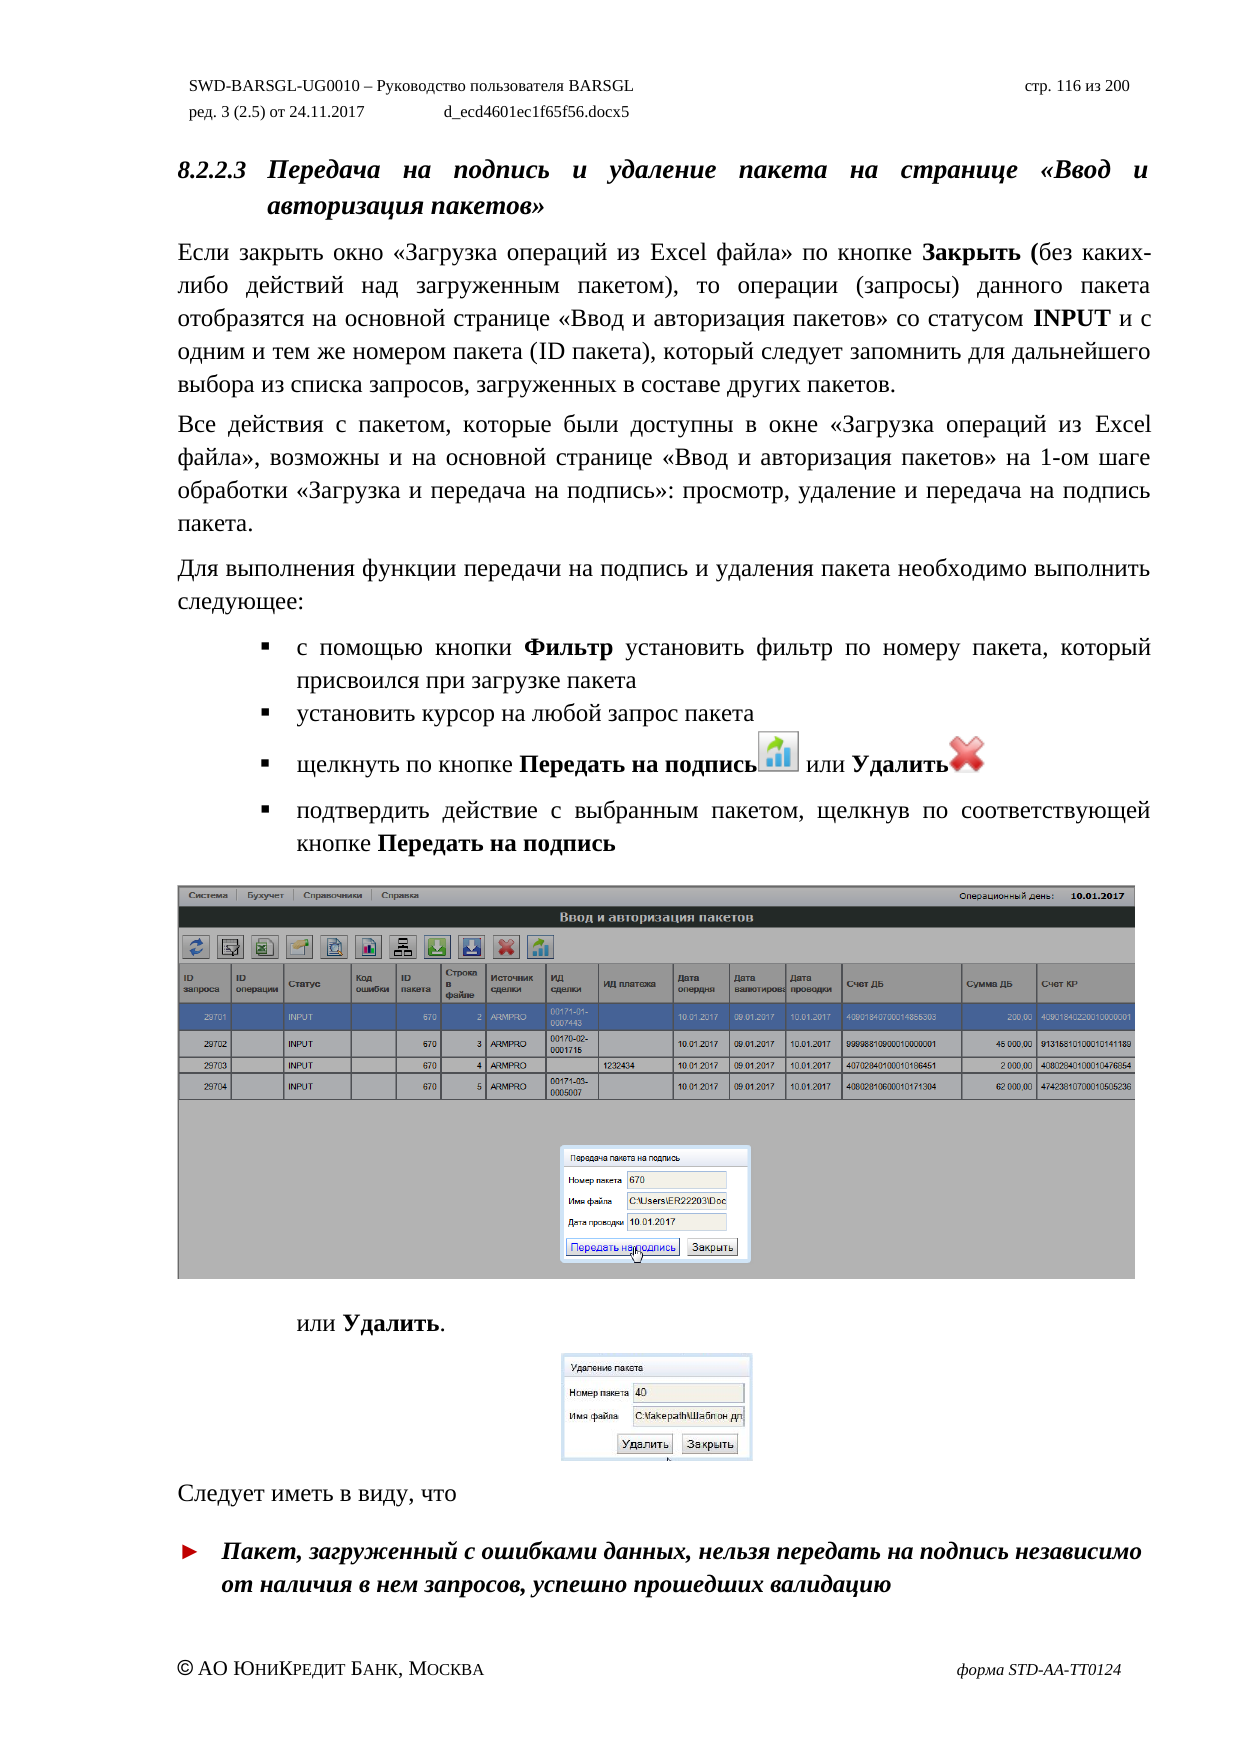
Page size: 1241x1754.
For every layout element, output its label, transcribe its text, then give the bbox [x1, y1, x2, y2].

text ► Пакет, загруженный с ошибками данных, нельзя передать на подпись независимо от наличия в нем запросов, успешно прошедших валидацию [177, 1536, 1152, 1597]
subtitle Передача на подпись и удаление пакета на странице «Ввод и авторизация пакетов» [177, 153, 1152, 220]
list или Удалить. [296, 1308, 1152, 1337]
picture [757, 731, 800, 773]
text Все действия с пакетом, которые были доступны в окне «Загрузка операций из Excel файла», возможны и на основной странице «Ввод и авторизация пакетов» на 1-ом шаге обработки «Загрузка и передача на подпись»: просмотр, удаление и передача на подпись пакета. [177, 409, 1152, 537]
list установить курсор на любой запрос пакета [259, 698, 1152, 727]
picture [177, 885, 1136, 1279]
list щелкнуть по кнопке Передать на подпись или Удалить [259, 731, 1152, 778]
picture [561, 1353, 753, 1461]
list с помощью кнопки Фильтр установить фильтр по номеру пакета, который присвоился при загрузке пакета [259, 632, 1152, 694]
list подтвердить действие с выбранным пакетом, щелкнув по соответствующей кнопке Передать на подпись [259, 795, 1152, 856]
list Следует иметь в виду, что [177, 1478, 1152, 1506]
text Если закрыть окно «Загрузка операций из Excel файла» по кнопке Закрыть (без каких-либо действий над загруженным пакетом), то операции (запросы) данного пакета отобразятся на основной странице «Ввод и авторизация пакетов» со статусом INPUT и с одним и тем же номером пакета (ID пакета), который следует запомнить для дальнейшего выбора из списка запросов, загруженных в составе других пакетов. [177, 237, 1152, 398]
text Для выполнения функции передачи на подпись и удаления пакета необходимо выполнить следующее: [177, 553, 1152, 615]
picture [948, 735, 986, 773]
